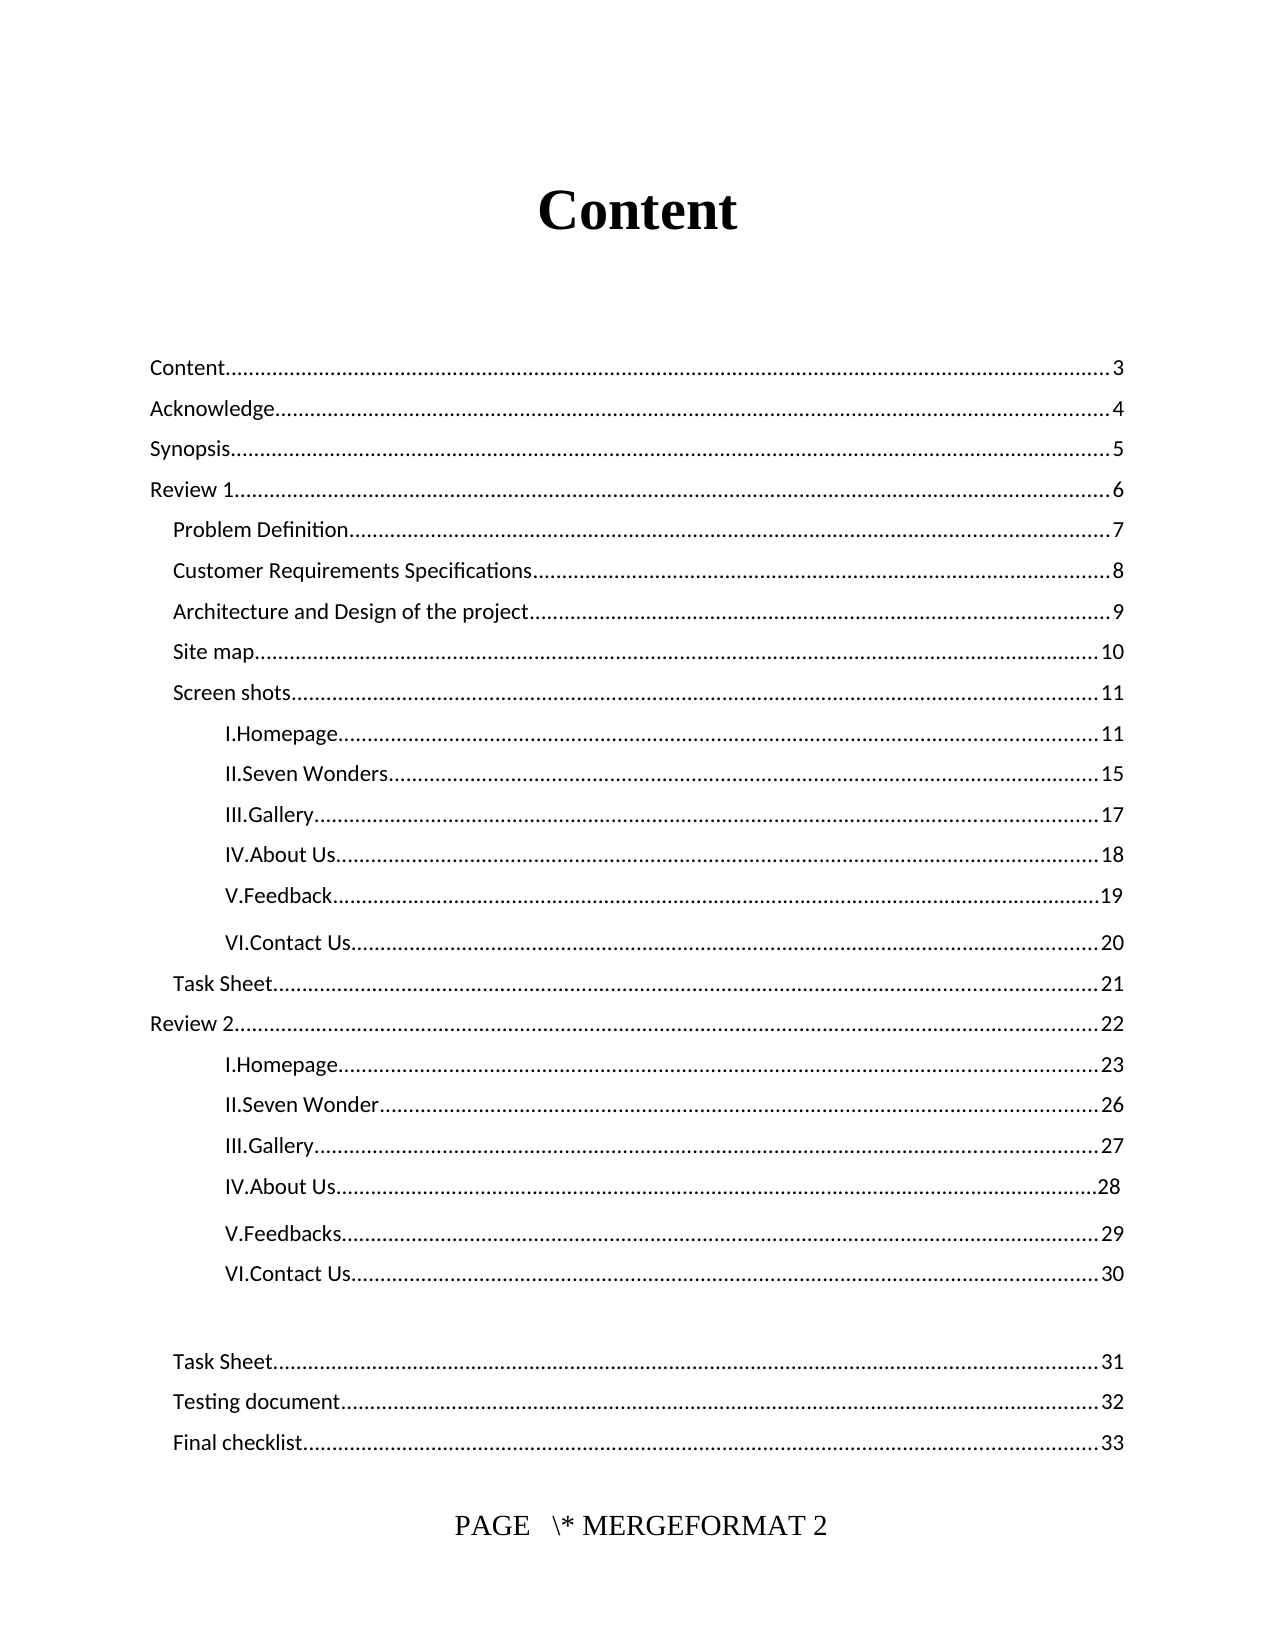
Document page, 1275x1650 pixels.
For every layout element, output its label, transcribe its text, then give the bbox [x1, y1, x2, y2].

text Architecture and Design of the project 9 [173, 597, 1125, 625]
text Content 3 [150, 353, 1125, 381]
list I.Homepage 23 [150, 1050, 1125, 1078]
text Site map 10 [173, 637, 1125, 665]
text II.Seven Wonders 15 [150, 759, 1125, 787]
text Review 1 6 [150, 475, 1125, 503]
text Acknowledge 4 [150, 394, 1125, 422]
text Synopsis 5 [150, 434, 1125, 462]
text I.Homepage 11 [150, 719, 1125, 747]
list VI.Contact Us 30 [150, 1259, 1125, 1287]
text Testing document 32 [173, 1387, 1125, 1415]
text Final checklist 33 [173, 1428, 1125, 1456]
list II.Seven Wonder 26 [150, 1091, 1125, 1118]
text Review 2 22 [150, 1009, 1125, 1037]
list IV.About Us....................................................................................................................................28 [150, 1172, 1125, 1200]
text IV.About Us 18 [150, 841, 1125, 868]
text Screen shots 11 [173, 678, 1125, 706]
text Task Sheet 31 [173, 1347, 1125, 1375]
text Task Sheet 21 [173, 969, 1125, 997]
text Problem Definition 7 [173, 516, 1125, 543]
list III.Gallery 27 [150, 1131, 1125, 1159]
text V.Feedback.....................................................................................................................................19 [150, 881, 1125, 909]
text VI.Contact Us 20 [150, 928, 1125, 956]
list V.Feedbacks 29 [150, 1219, 1125, 1247]
subtitle Content [150, 175, 1125, 242]
text Customer Requirements Specifications 8 [173, 556, 1125, 584]
text III.Gallery 17 [150, 800, 1125, 828]
